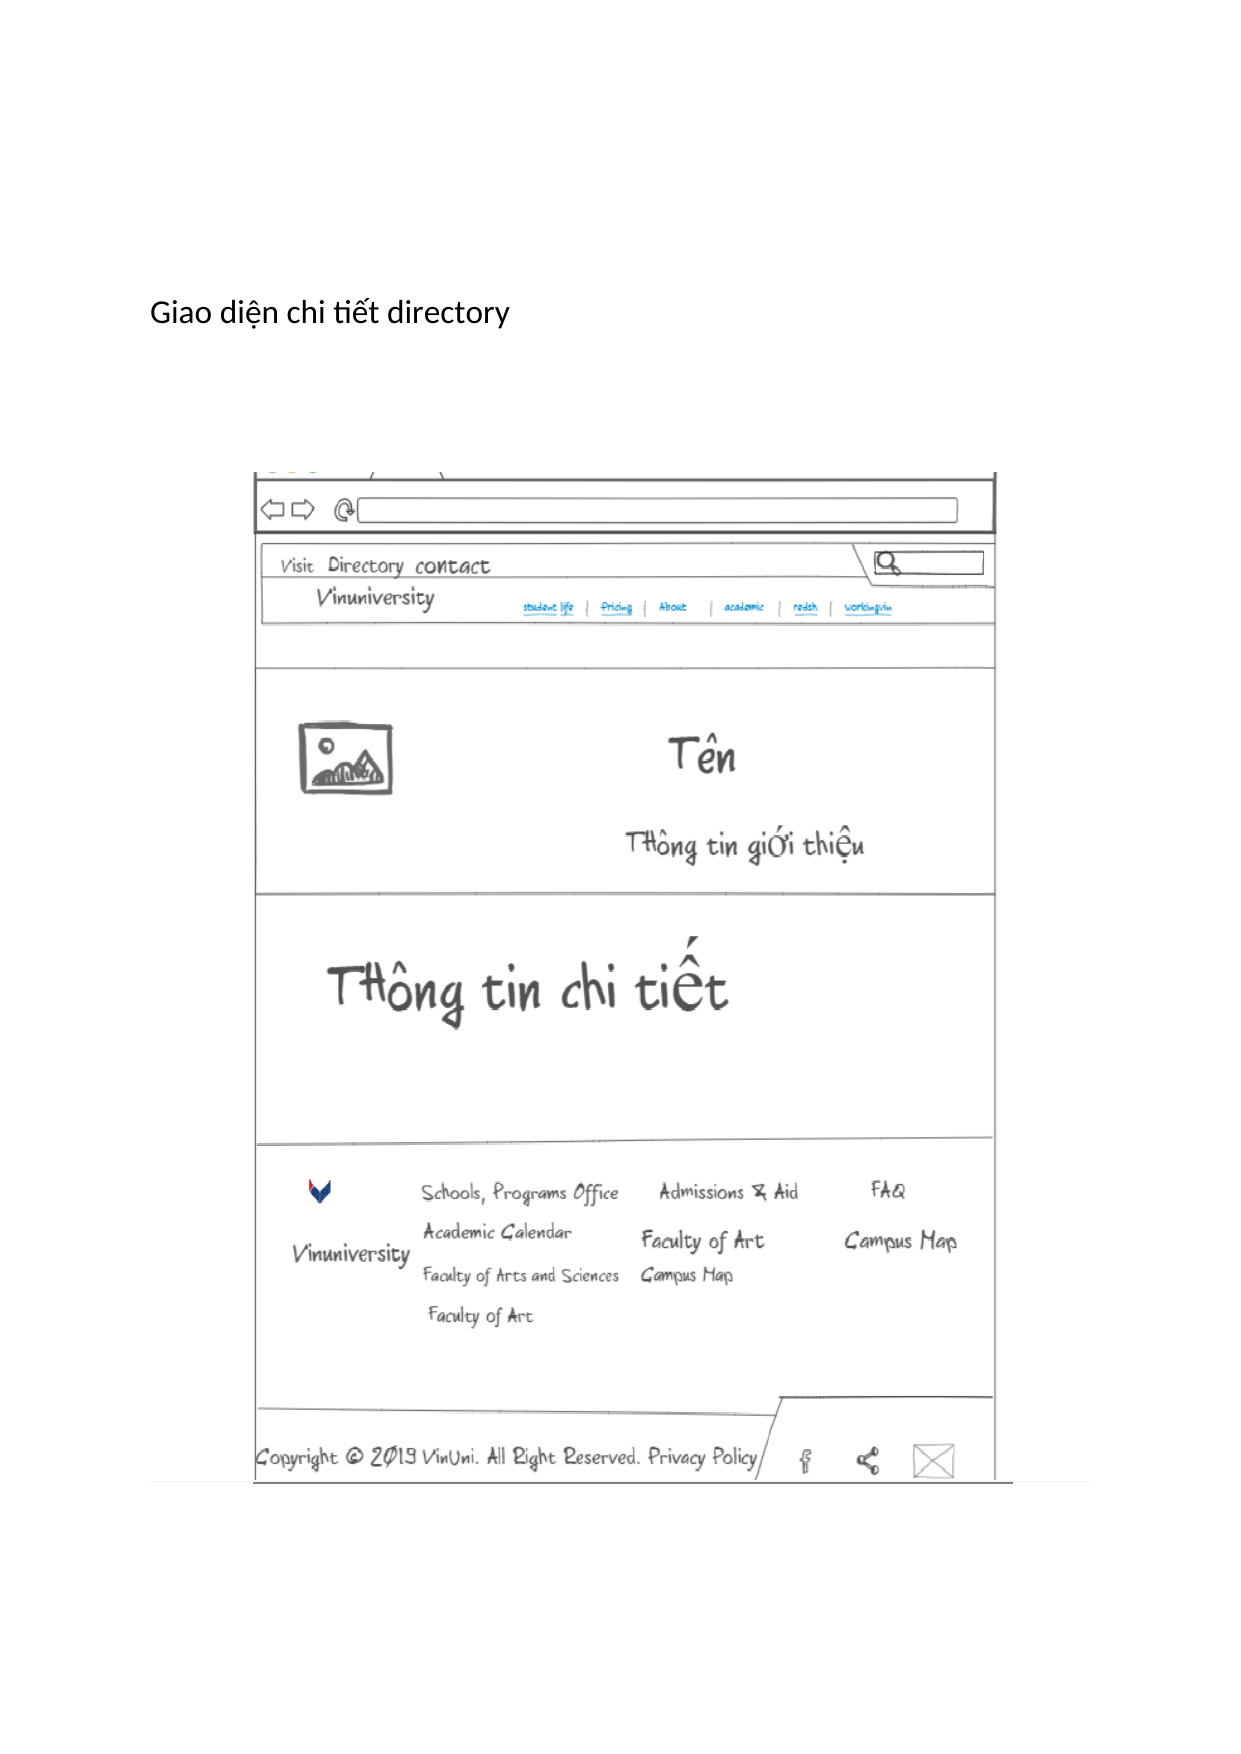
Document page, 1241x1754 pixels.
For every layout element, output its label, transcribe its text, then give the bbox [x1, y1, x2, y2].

picture [150, 472, 1090, 1490]
text Giao diện chi tiết directory [150, 291, 1090, 331]
